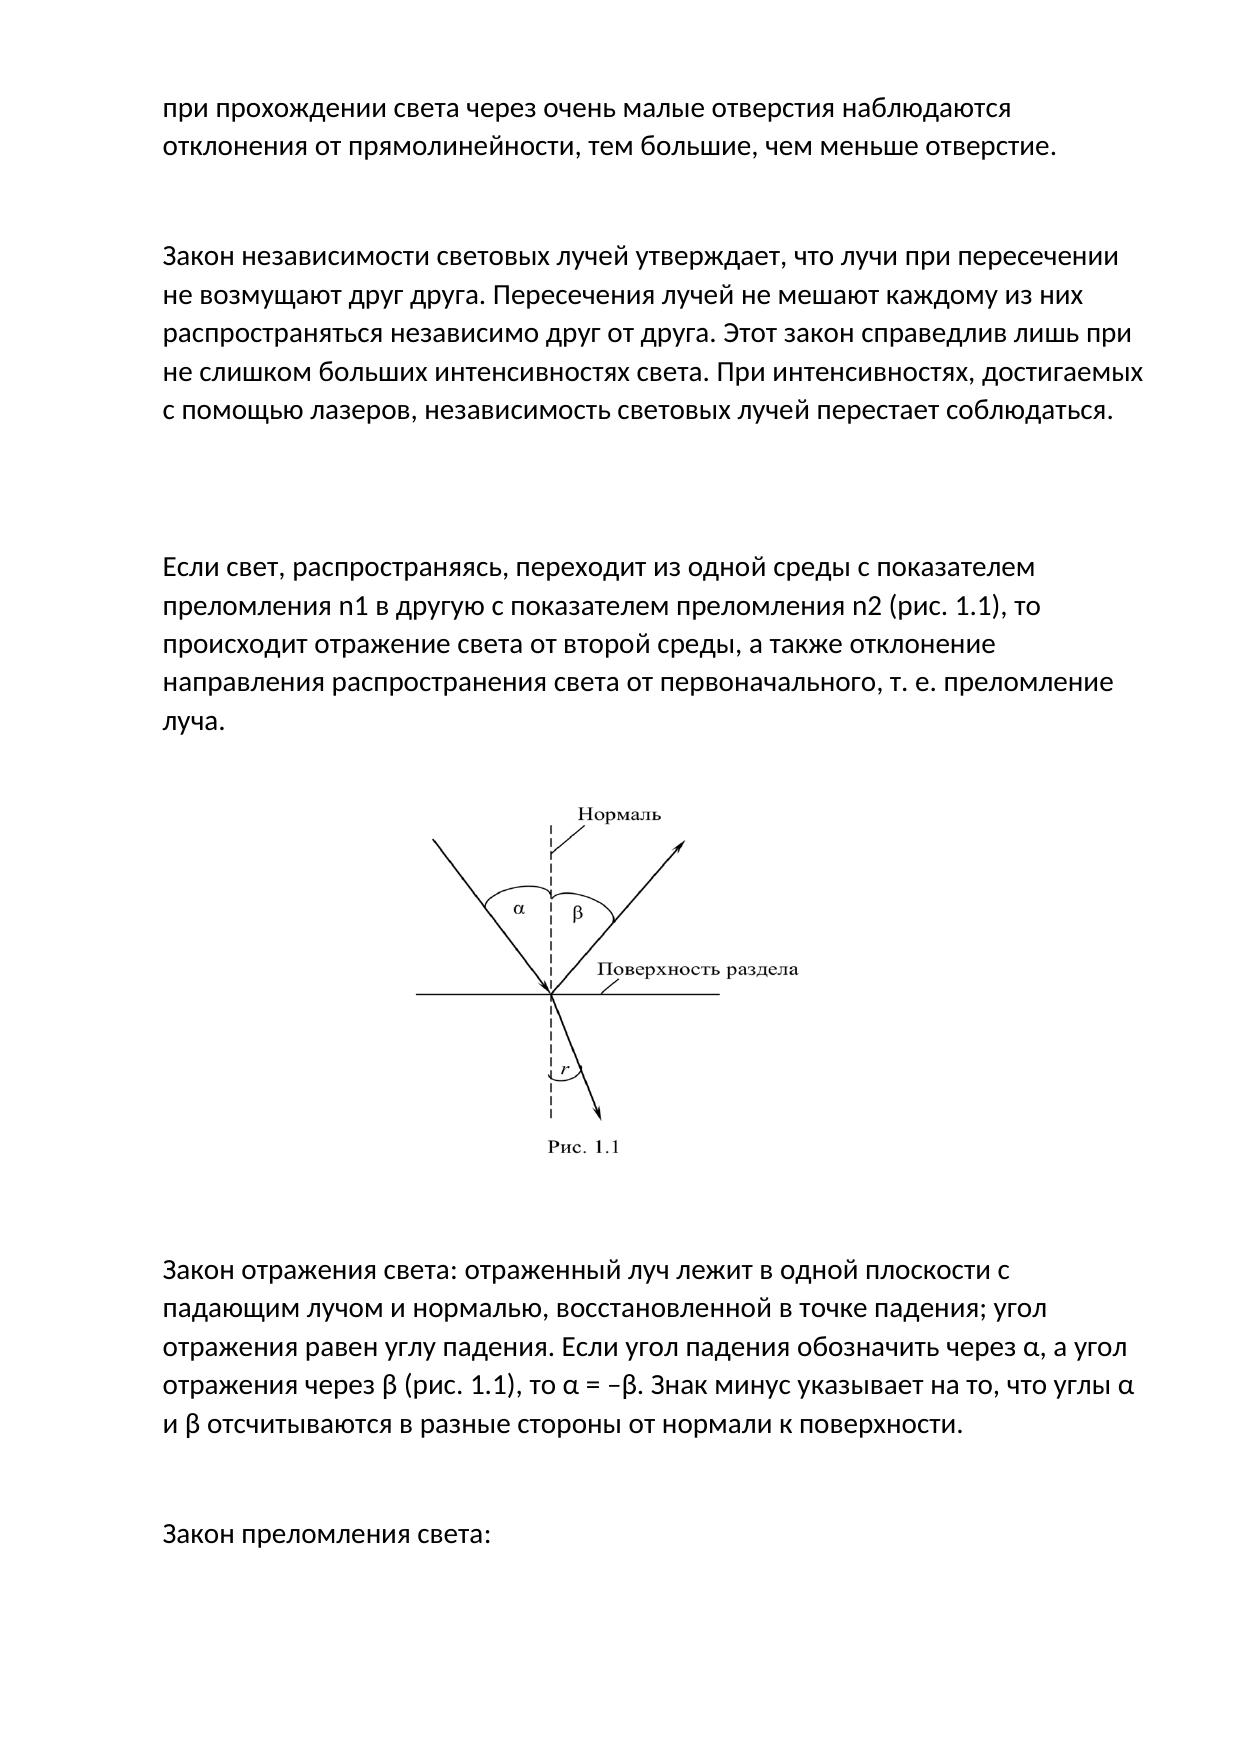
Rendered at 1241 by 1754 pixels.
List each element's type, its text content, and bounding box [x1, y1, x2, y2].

text Закон преломления света: [162, 1515, 1152, 1551]
text Закон отражения света: отраженный луч лежит в одной плоскости с падающим лучом и нормалью, восстановленной в точке падения; угол отражения равен углу падения. Если угол падения обозначить через α, а угол отражения через β (рис. 1.1), то α = –β. Знак минус указывает на то, что углы α и β отсчитываются в разные стороны от нормали к поверхности. [162, 1251, 1152, 1441]
text Если свет, распространяясь, переходит из одной среды с показателем преломления n1 в другую с показателем преломления n2 (рис. 1.1), то происходит отражение света от второй среды, а также отклонение направления распространения света от первоначального, т. е. преломление луча. [162, 548, 1152, 737]
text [162, 89, 1152, 163]
picture [408, 781, 804, 1174]
text Закон независимости световых лучей утверждает, что лучи при пересечении не возмущают друг друга. Пересечения лучей не мешают каждому из них распространяться независимо друг от друга. Этот закон справедлив лишь при не слишком больших интенсивностях света. При интенсивностях, достигаемых с помощью лазеров, независимость световых лучей перестает соблюдаться. [162, 237, 1152, 427]
